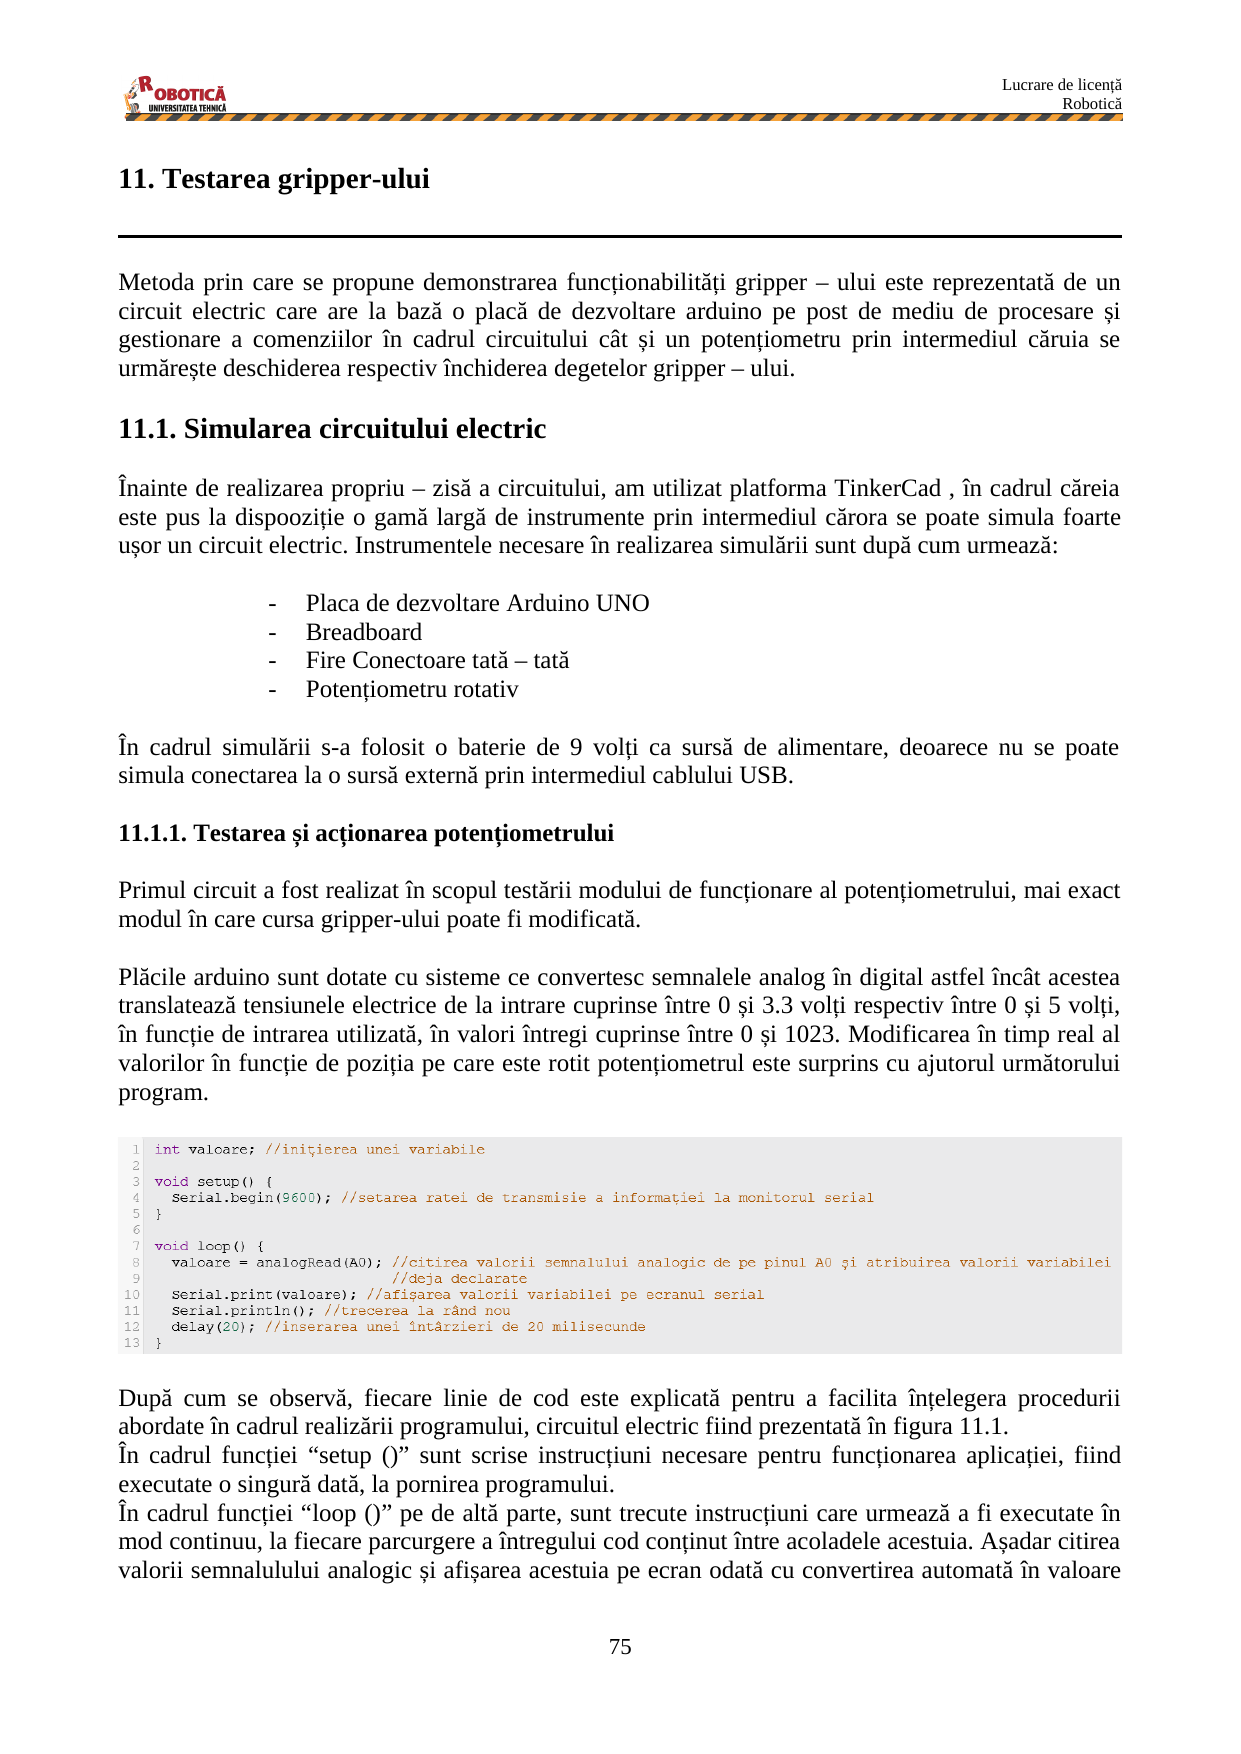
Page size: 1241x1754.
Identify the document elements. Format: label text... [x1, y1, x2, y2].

list Fire Conectoare tată – tată [268, 646, 1122, 674]
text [118, 1498, 1122, 1584]
text 11.1.1. Testarea și acționarea potențiometrului [118, 818, 1122, 847]
list Potențiometru rotativ [268, 674, 1122, 703]
text Metoda prin care se propune demonstrarea funcționabilități gripper – ului este reprezentată de un circuit electric care are la bază o placă de dezvoltare arduino pe post de mediu de procesare și gestionare a comenziilor în cadrul circuitului cât și un potențiometru prin intermediul căruia se urmărește deschiderea respectiv închiderea degetelor gripper – ului. [118, 267, 1122, 382]
text Primul circuit a fost realizat în scopul testării modului de funcționare al potențiometrului, mai exact modul în care cursa gripper-ului poate fi modificată. [118, 876, 1122, 933]
text Înainte de realizarea propriu – zisă a circuitului, am utilizat platforma TinkerCad , în cadrul căreia este pus la dispooziție o gamă largă de instrumente prin intermediul cărora se poate simula foarte ușor un circuit electric. Instrumentele necesare în realizarea simulării sunt după cum urmează: [118, 473, 1122, 559]
text În cadrul simulării s-a folosit o baterie de 9 volți ca sursă de alimentare, deoarece nu se poate simula conectarea la o sursă externă prin intermediul cablului USB. [118, 732, 1122, 789]
text 11.1. Simularea circuitului electric [118, 411, 1122, 444]
text În cadrul funcției “setup ()” sunt scrise instrucțiuni necesare pentru funcționarea aplicației, fiind executate o singură dată, la pornirea programului. [118, 1440, 1122, 1498]
list Placa de dezvoltare Arduino UNO [268, 588, 1122, 617]
picture [117, 1137, 1123, 1354]
text După cum se observă, fiecare linie de cod este explicată pentru a facilita înțelegera procedurii abordate în cadrul realizării programului, circuitul electric fiind prezentată în figura 11.1. [118, 1383, 1122, 1440]
picture [121, 75, 1123, 122]
list Breadboard [268, 617, 1122, 646]
text Plăcile arduino sunt dotate cu sisteme ce convertesc semnalele analog în digital astfel încât acestea translatează tensiunele electrice de la intrare cuprinse între 0 și 3.3 volți respectiv între 0 și 5 volți, în funcție de intrarea utilizată, în valori întregi cuprinse între 0 și 1023. Modificarea în timp real al valorilor în funcție de poziția pe care este rotit potențiometrul este surprins cu ajutorul următorului program. [118, 962, 1122, 1106]
text 11. Testarea gripper-ului [118, 161, 1122, 195]
